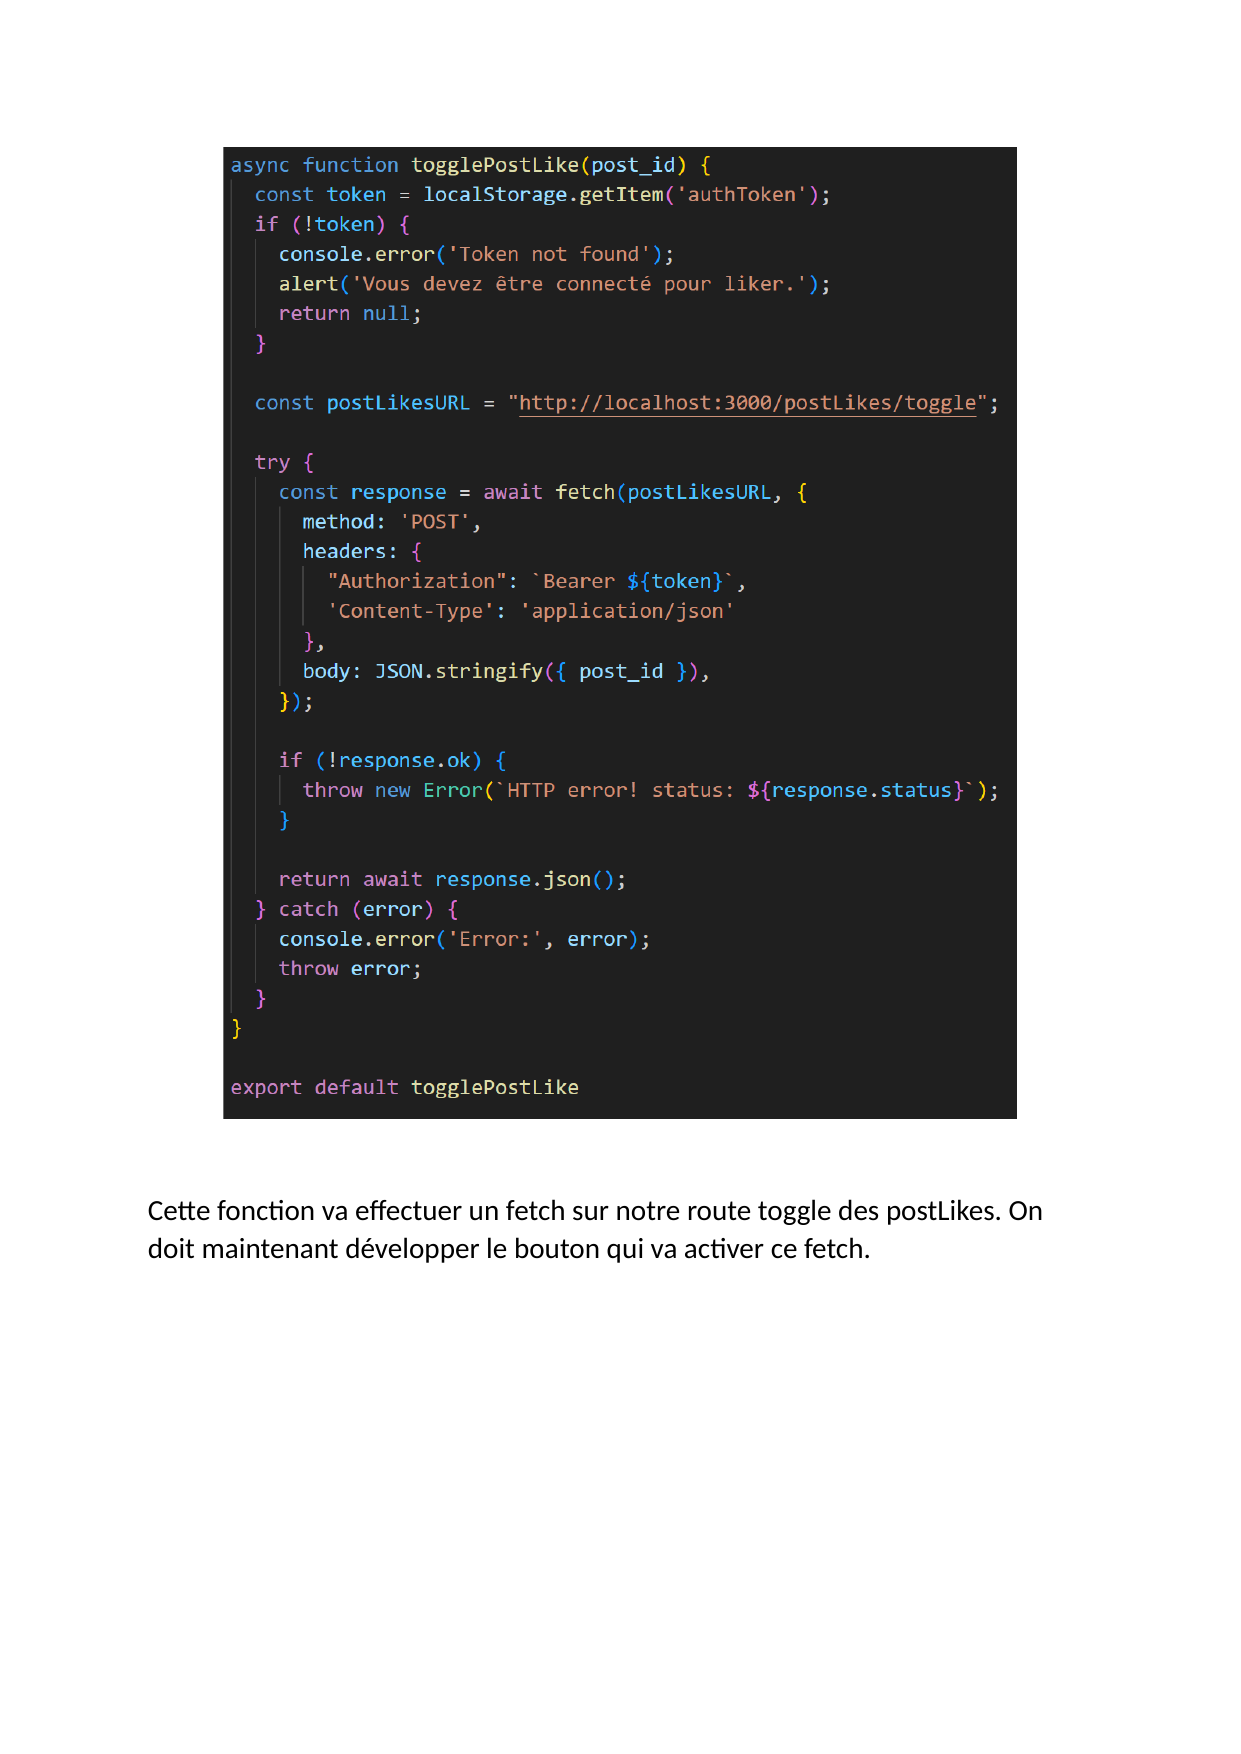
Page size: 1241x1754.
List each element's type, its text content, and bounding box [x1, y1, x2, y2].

text Cette fonction va effectuer un fetch sur notre route toggle des postLikes. On doit maintenant développer le bouton qui va activer ce fetch. [148, 1192, 1093, 1266]
picture [223, 147, 1017, 1119]
